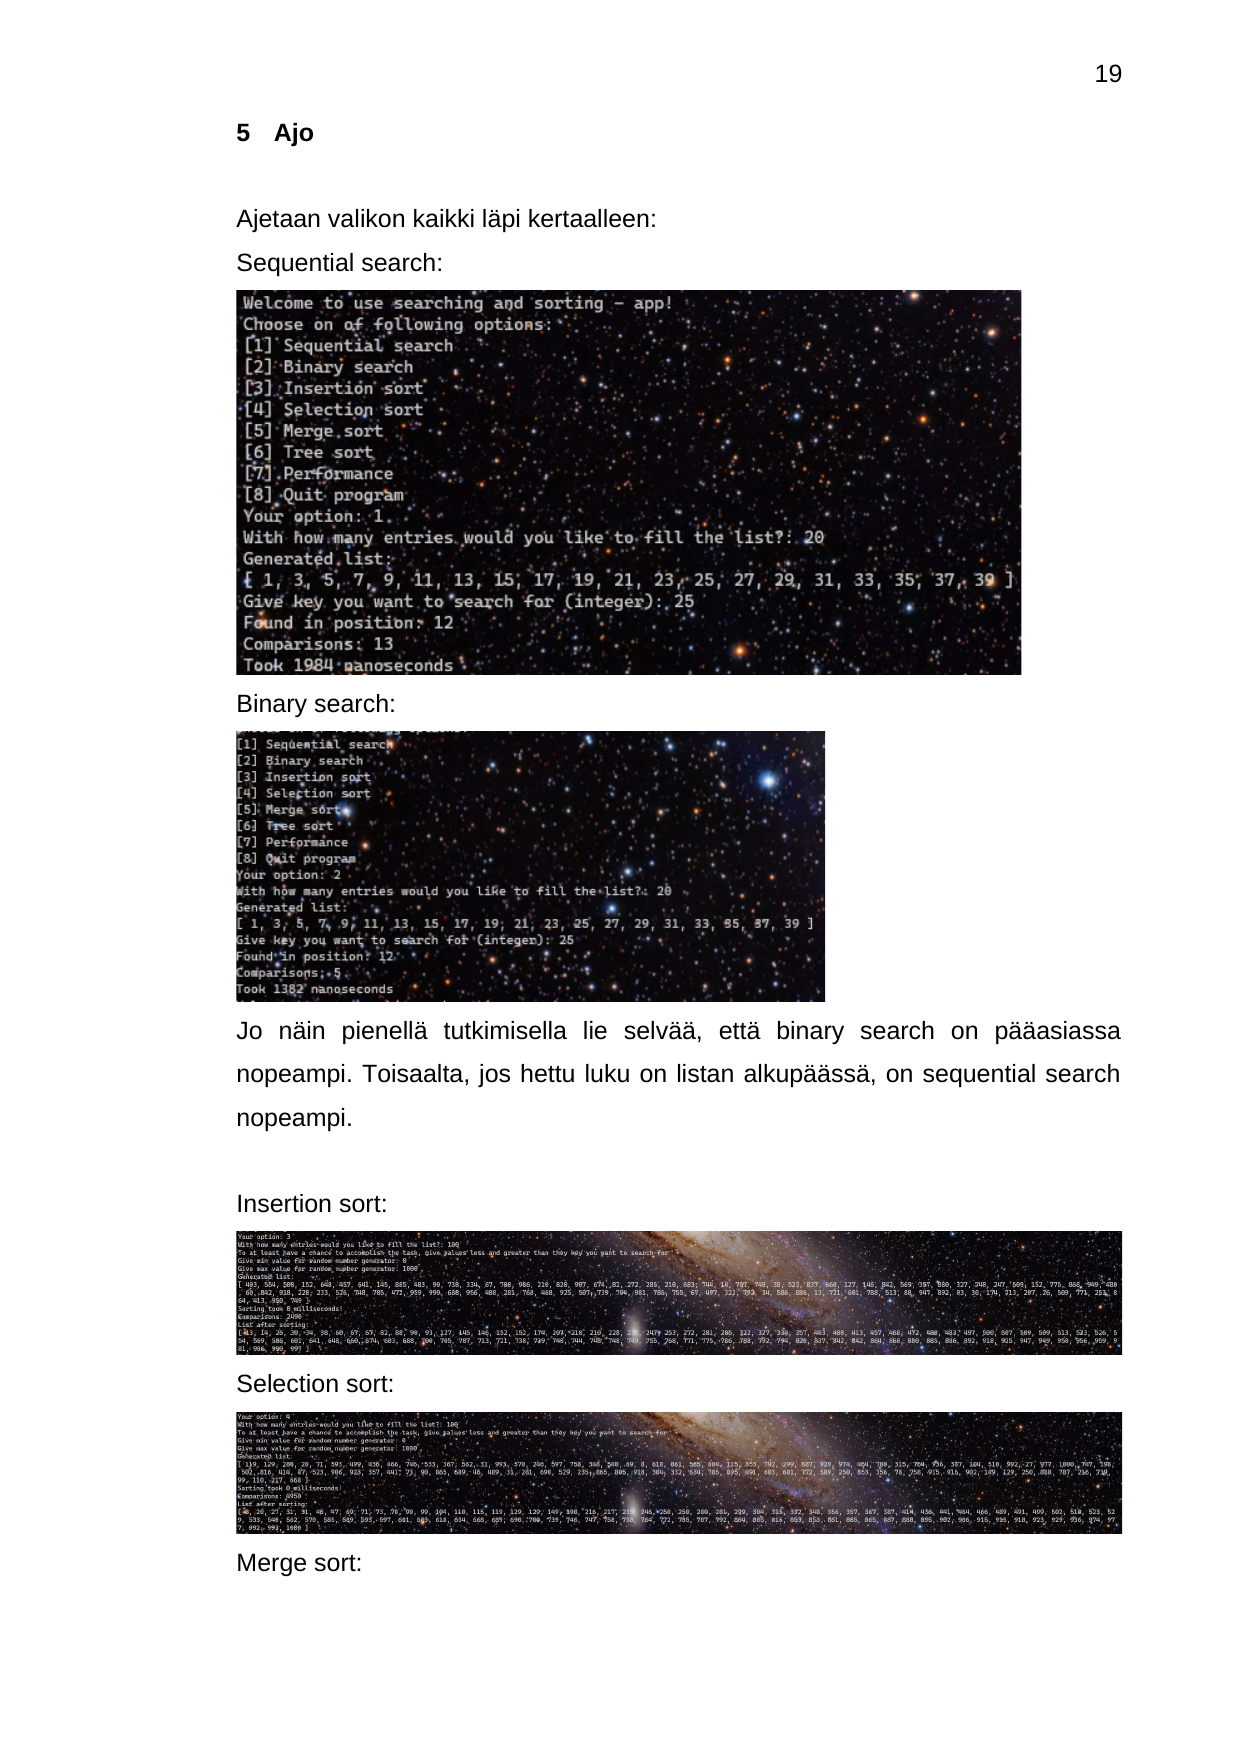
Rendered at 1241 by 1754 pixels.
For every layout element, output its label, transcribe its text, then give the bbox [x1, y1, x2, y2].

subtitle Ajo [236, 118, 1122, 147]
picture [236, 1412, 1123, 1534]
picture [236, 731, 826, 1002]
picture [236, 1231, 1123, 1355]
picture [236, 290, 1022, 675]
text Jo näin pienellä tutkimisella lie selvää, että binary search on pääasiassa nopeampi. Toisaalta, jos hettu luku on listan alkupäässä, on sequential search nopeampi. [236, 1016, 1122, 1131]
text Ajetaan valikon kaikki läpi kertaalleen: [236, 204, 1122, 233]
text Sequential search: [236, 247, 1122, 276]
text Insertion sort: [236, 1189, 1122, 1217]
text Binary search: [236, 689, 1122, 717]
text Merge sort: [236, 1548, 1122, 1577]
text Selection sort: [236, 1369, 1122, 1398]
